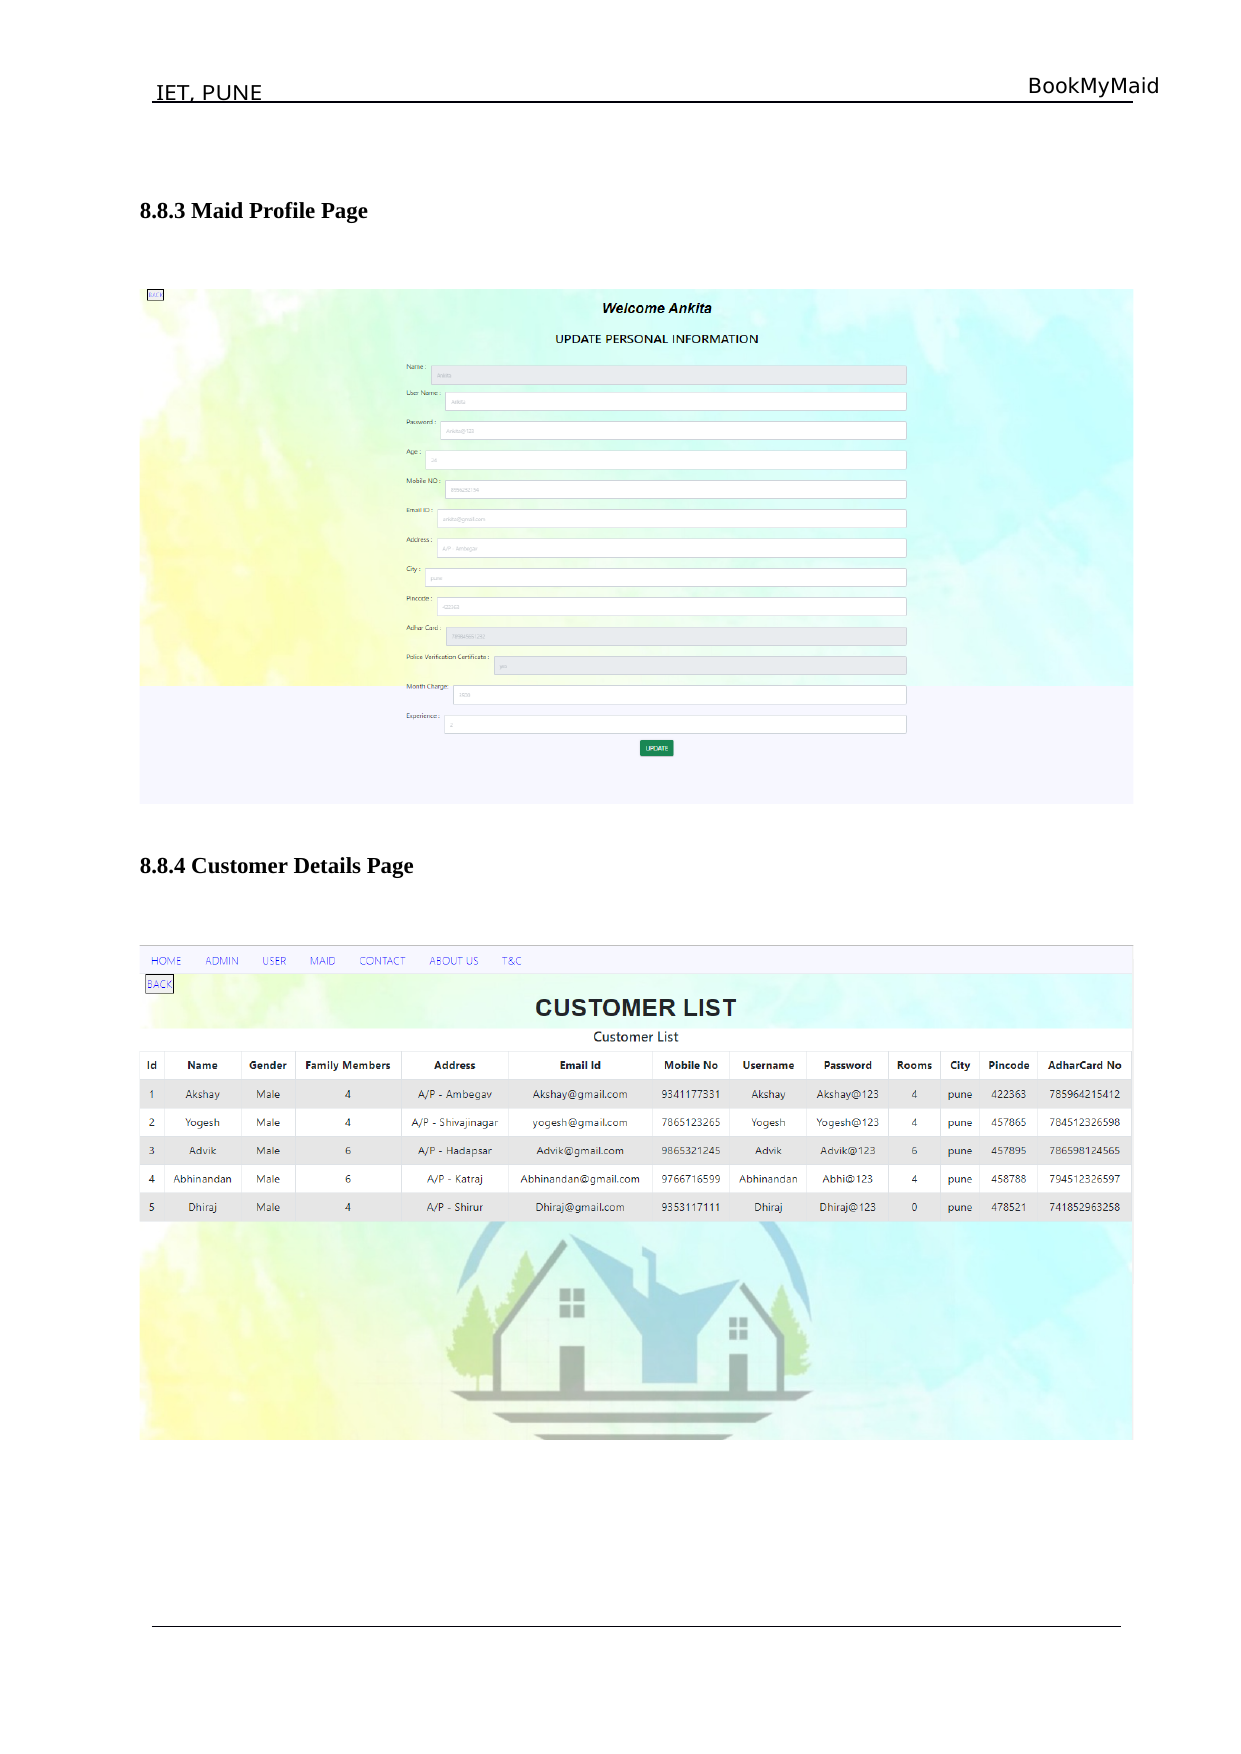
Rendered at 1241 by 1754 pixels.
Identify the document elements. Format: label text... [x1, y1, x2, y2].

picture [139, 945, 1134, 1440]
text 8.8.3 Maid Profile Page [139, 197, 1134, 223]
picture [139, 289, 1134, 804]
text 8.8.4 Customer Details Page [139, 852, 1134, 879]
